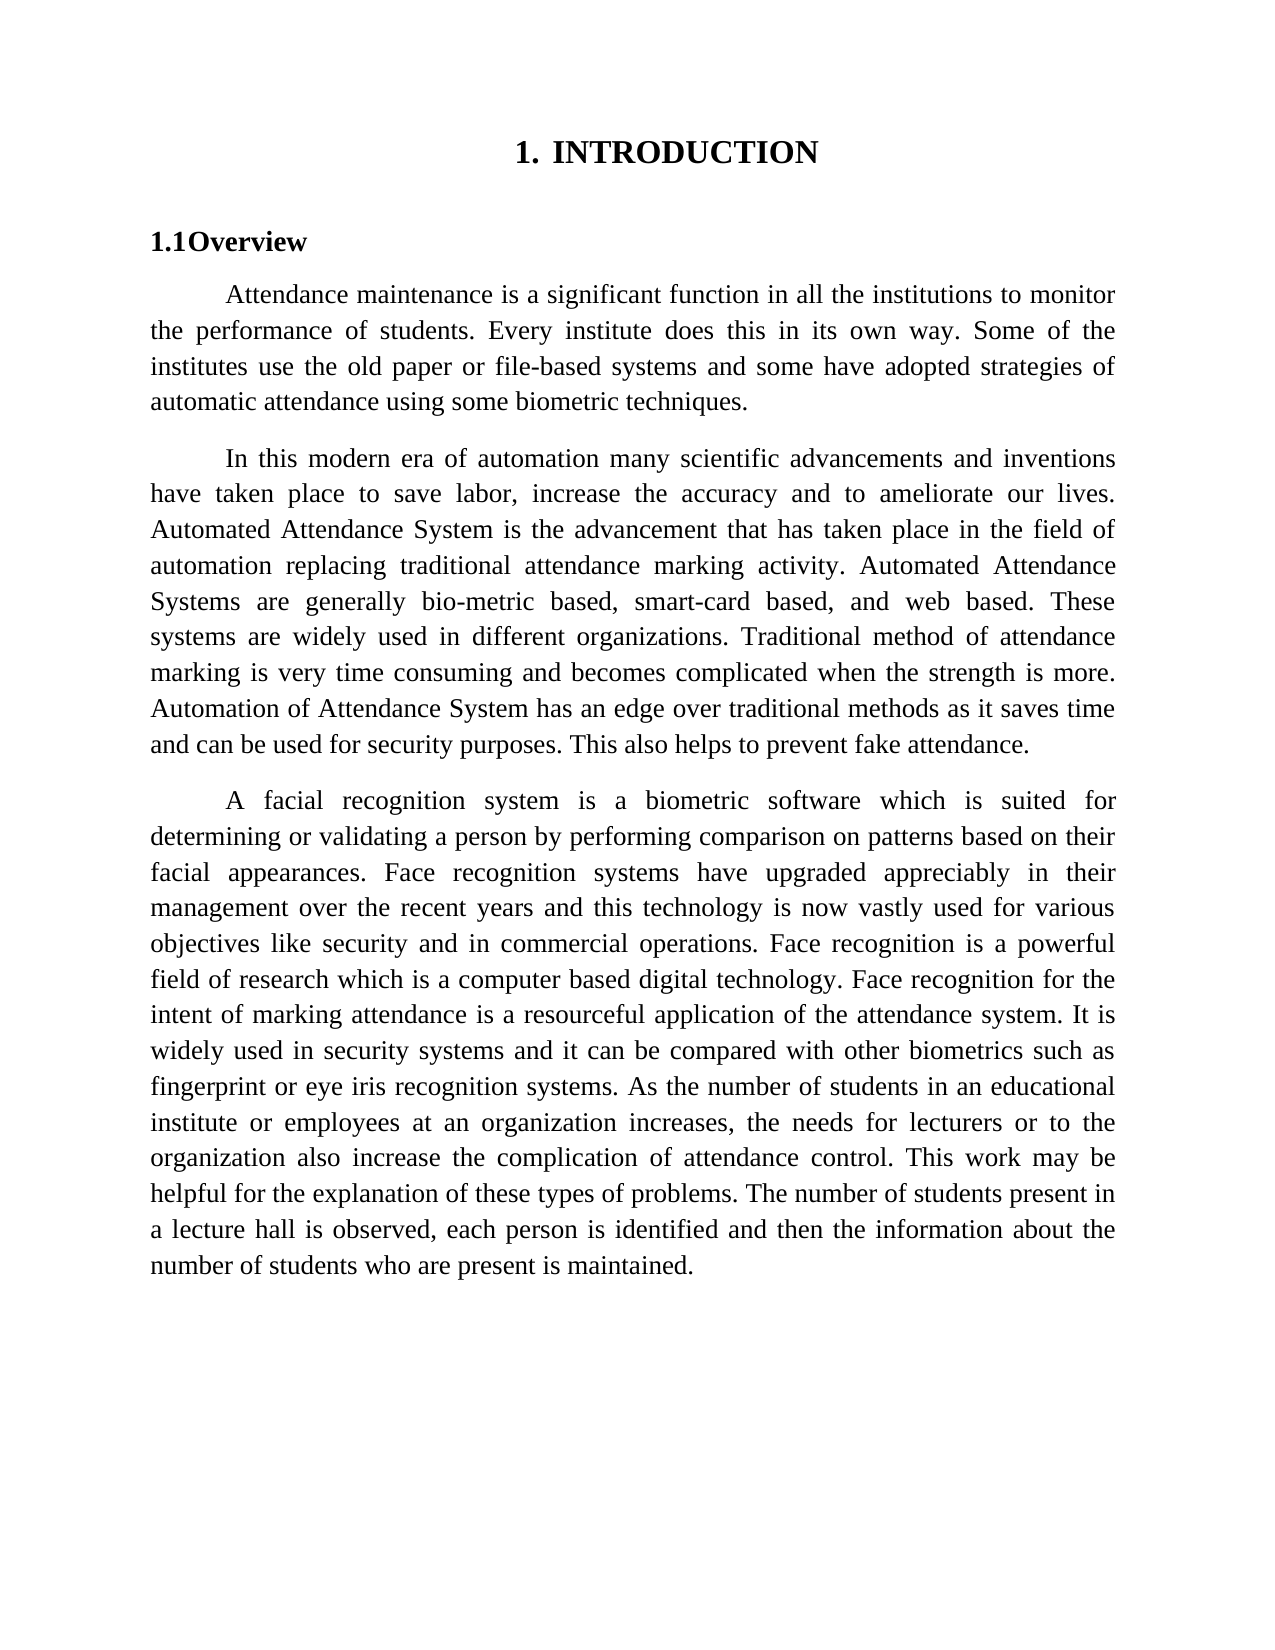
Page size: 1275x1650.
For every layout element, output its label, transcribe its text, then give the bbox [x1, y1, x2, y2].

subtitle Overview [150, 224, 1227, 257]
text In this modern era of automation many scientific advancements and inventions have taken place to save labor, increase the accuracy and to ameliorate our lives. Automated Attendance System is the advancement that has taken place in the field of automation replacing traditional attendance marking activity. Automated Attendance Systems are generally bio-metric based, smart-card based, and web based. These systems are widely used in different organizations. Traditional method of attendance marking is very time consuming and becomes complicated when the strength is more. Automation of Attendance System has an edge over traditional methods as it saves time and can be used for security purposes. This also helps to prevent fake attendance. [150, 442, 1117, 759]
text A facial recognition system is a biometric software which is suited for determining or validating a person by performing comparison on patterns based on their facial appearances. Face recognition systems have upgraded appreciably in their management over the recent years and this technology is now vastly used for various objectives like security and in commercial operations. Face recognition is a powerful field of research which is a computer based digital technology. Face recognition for the intent of marking attendance is a resourceful application of the attendance system. It is widely used in security systems and it can be compared with other biometrics such as fingerprint or eye iris recognition systems. As the number of students in an educational institute or employees at an organization increases, the needs for lecturers or to the organization also increase the complication of attendance control. This work may be helpful for the explanation of these types of problems. The number of students present in a lecture hall is observed, each person is identified and then the information about the number of students who are present is maintained. [150, 784, 1117, 1280]
list INTRODUCTION [514, 132, 1227, 170]
text Attendance maintenance is a significant function in all the institutions to monitor the performance of students. Every institute does this in its own way. Some of the institutes use the old paper or file-based systems and some have adopted strategies of automatic attendance using some biometric techniques. [150, 278, 1117, 416]
